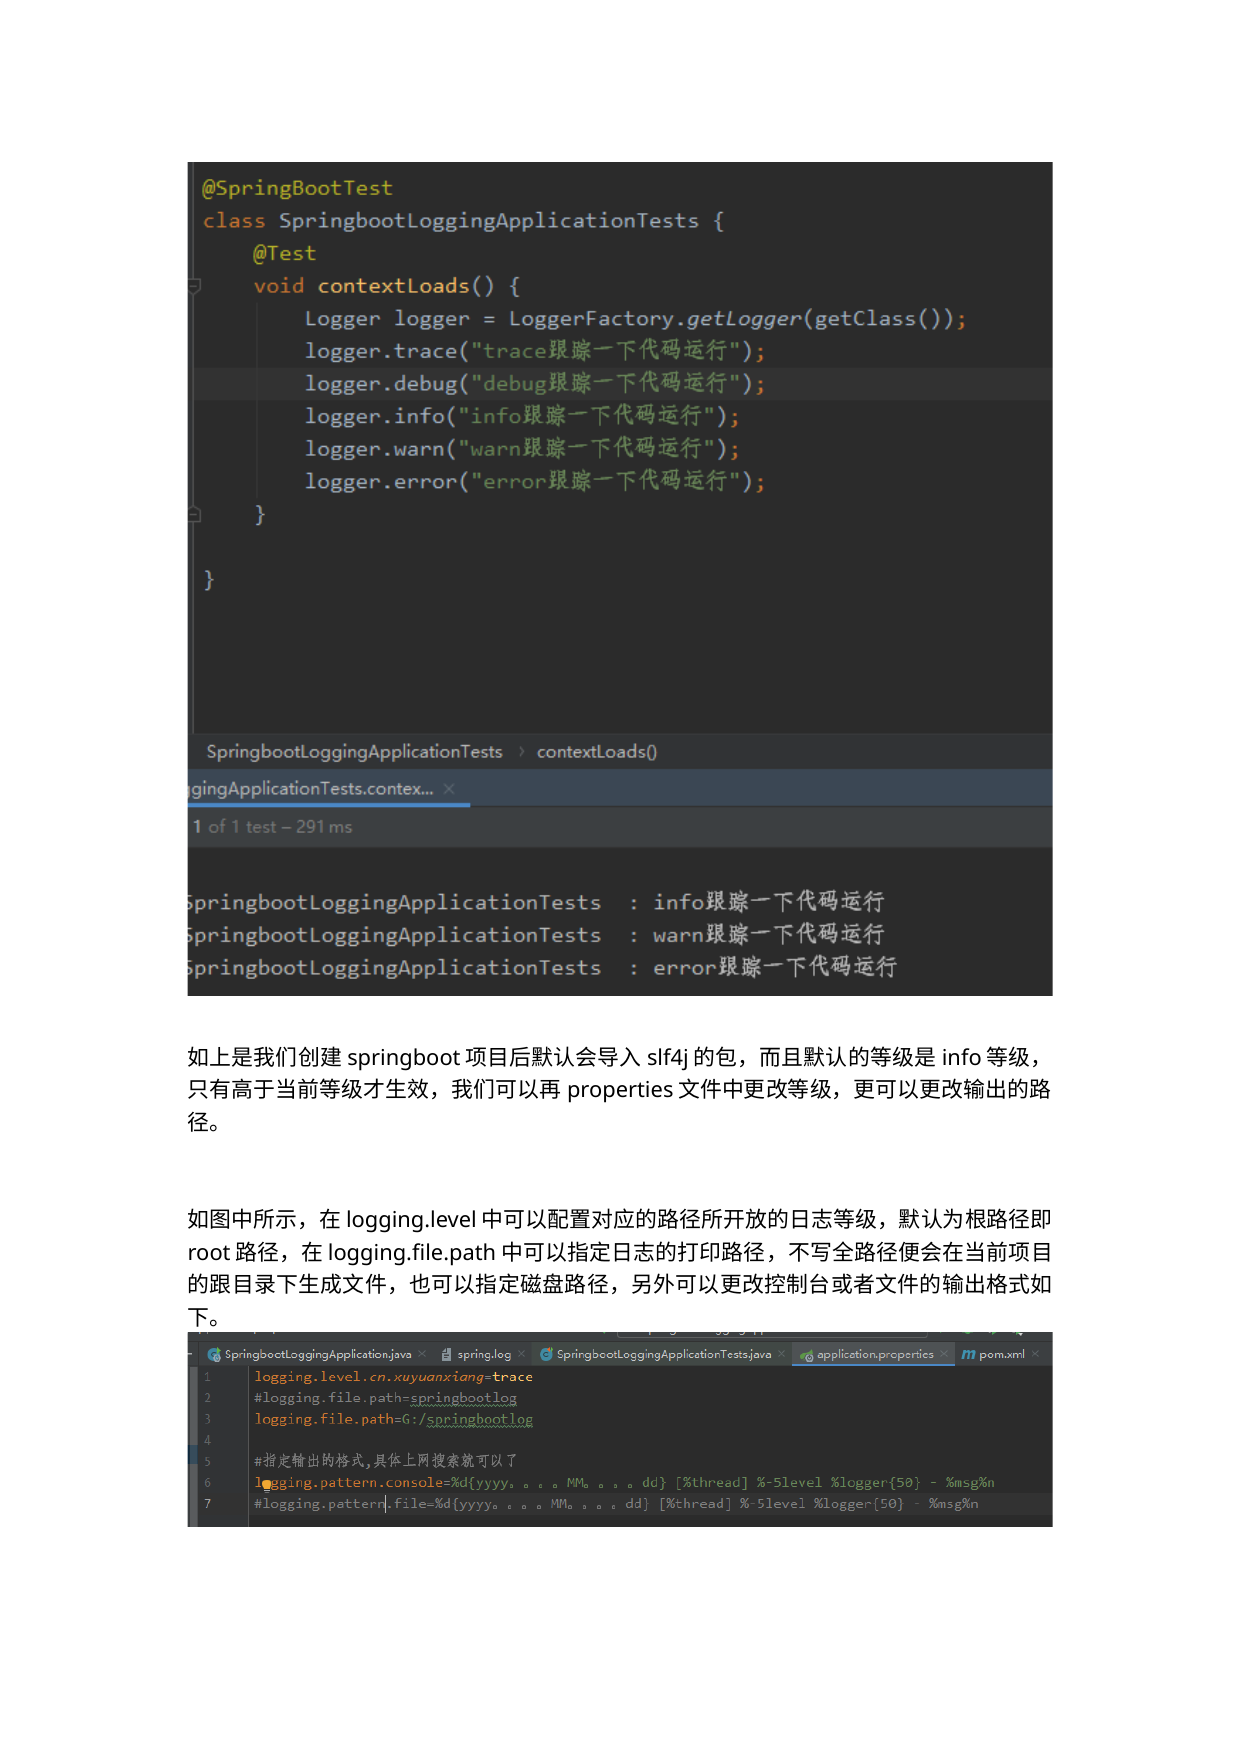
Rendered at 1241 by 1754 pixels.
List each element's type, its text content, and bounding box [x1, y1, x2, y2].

text 如上是我们创建springboot项目后默认会导入slf4j的包，而且默认的等级是info等级，只有高于当前等级才生效，我们可以再properties文件中更改等级，更可以更改输出的路径。 [187, 1039, 1053, 1137]
picture [187, 162, 1053, 996]
text 如图中所示，在logging.level中可以配置对应的路径所开放的日志等级，默认为根路径即root路径，在logging.file.path中可以指定日志的打印路径，不写全路径便会在当前项目的跟目录下生成文件，也可以指定磁盘路径，另外可以更改控制台或者文件的输出格式如下。 [187, 1202, 1053, 1332]
picture [187, 1332, 1053, 1527]
